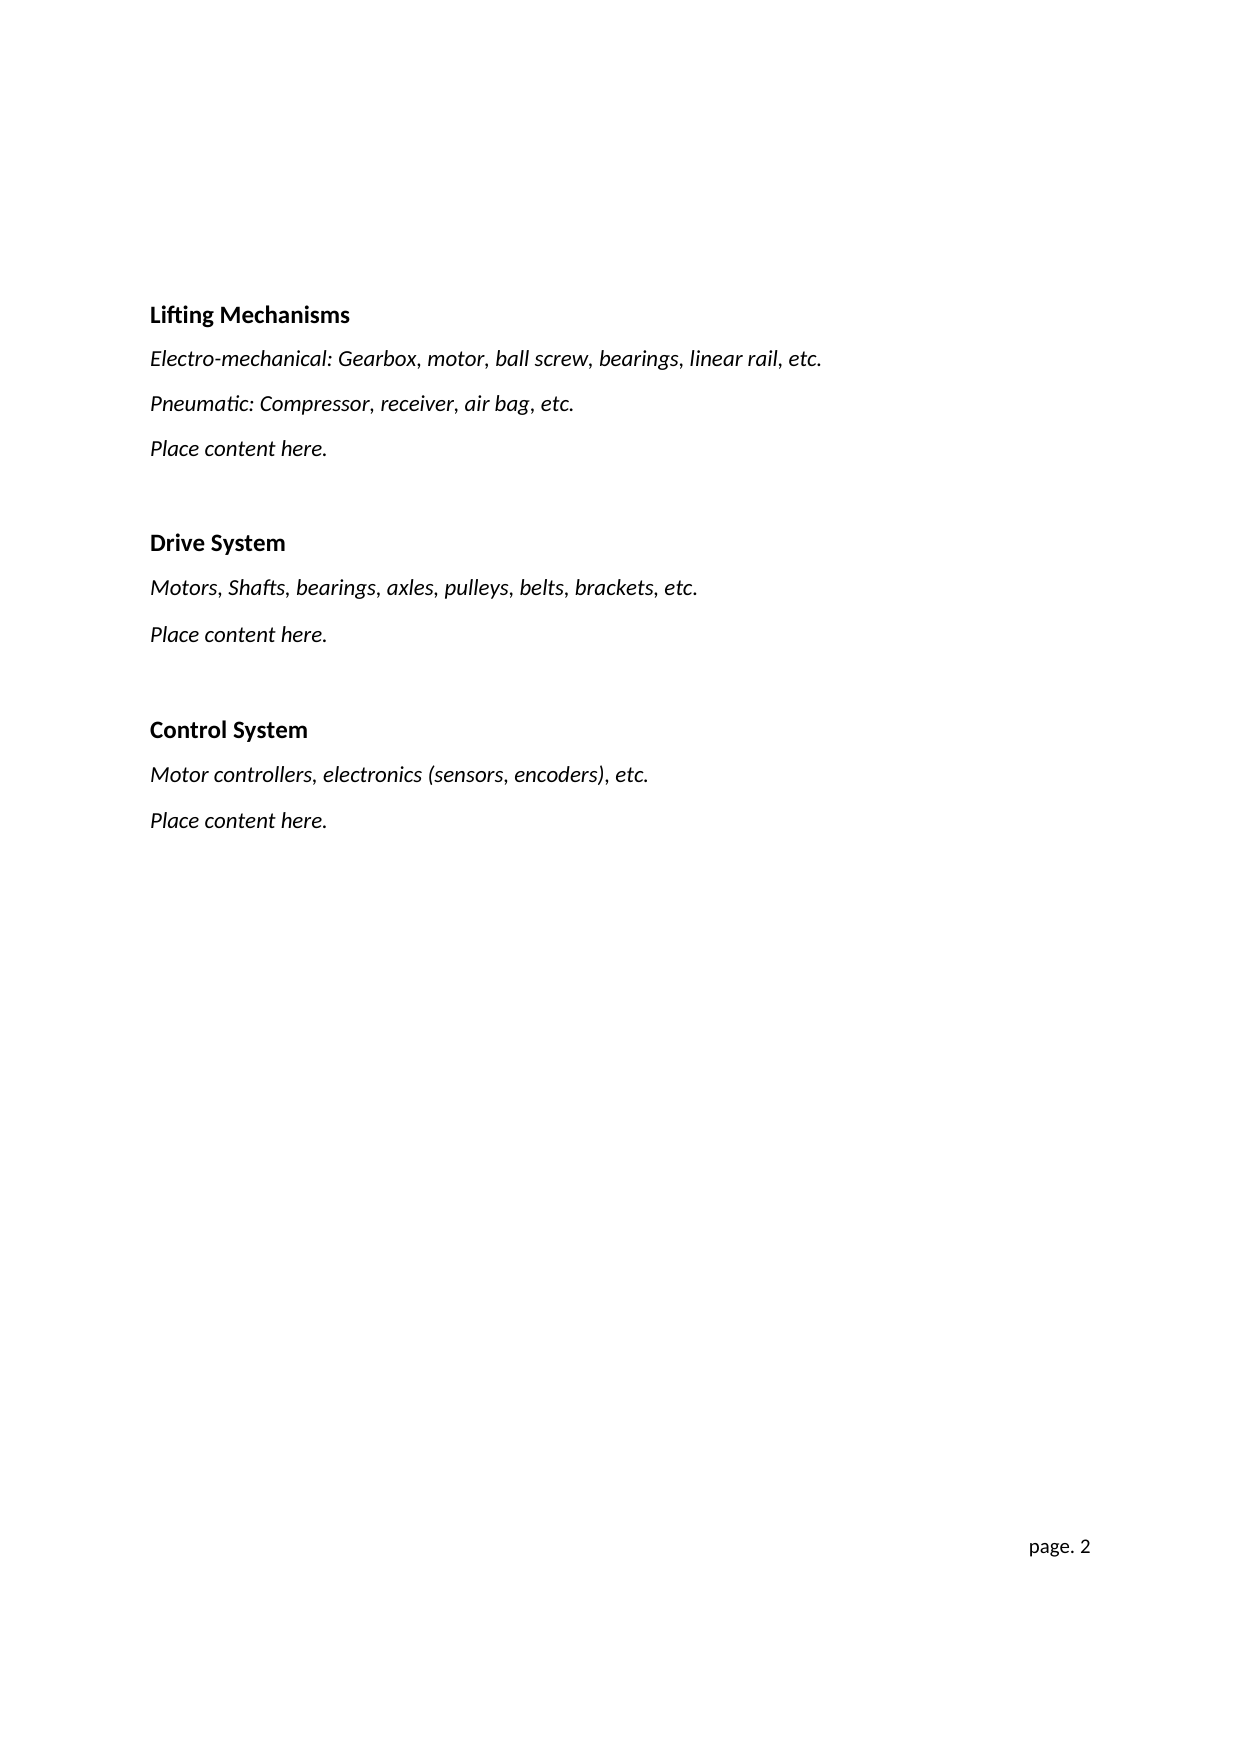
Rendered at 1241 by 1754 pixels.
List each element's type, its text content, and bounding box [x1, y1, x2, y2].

text Place content here. [150, 434, 1090, 462]
text Motor controllers, electronics (sensors, encoders), etc. [150, 760, 1090, 788]
text Place content here. [150, 807, 1090, 834]
text Place content here. [150, 620, 1090, 648]
subtitle Drive System [150, 528, 1090, 558]
subtitle Control System [150, 714, 1090, 744]
subtitle Lifting Mechanisms [150, 299, 1090, 329]
text Motors, Shafts, bearings, axles, pulleys, belts, brackets, etc. [150, 573, 1090, 601]
text Electro-mechanical: Gearbox, motor, ball screw, bearings, linear rail, etc. [150, 344, 1090, 372]
text Pneumatic: Compressor, receiver, air bag, etc. [150, 389, 1090, 417]
